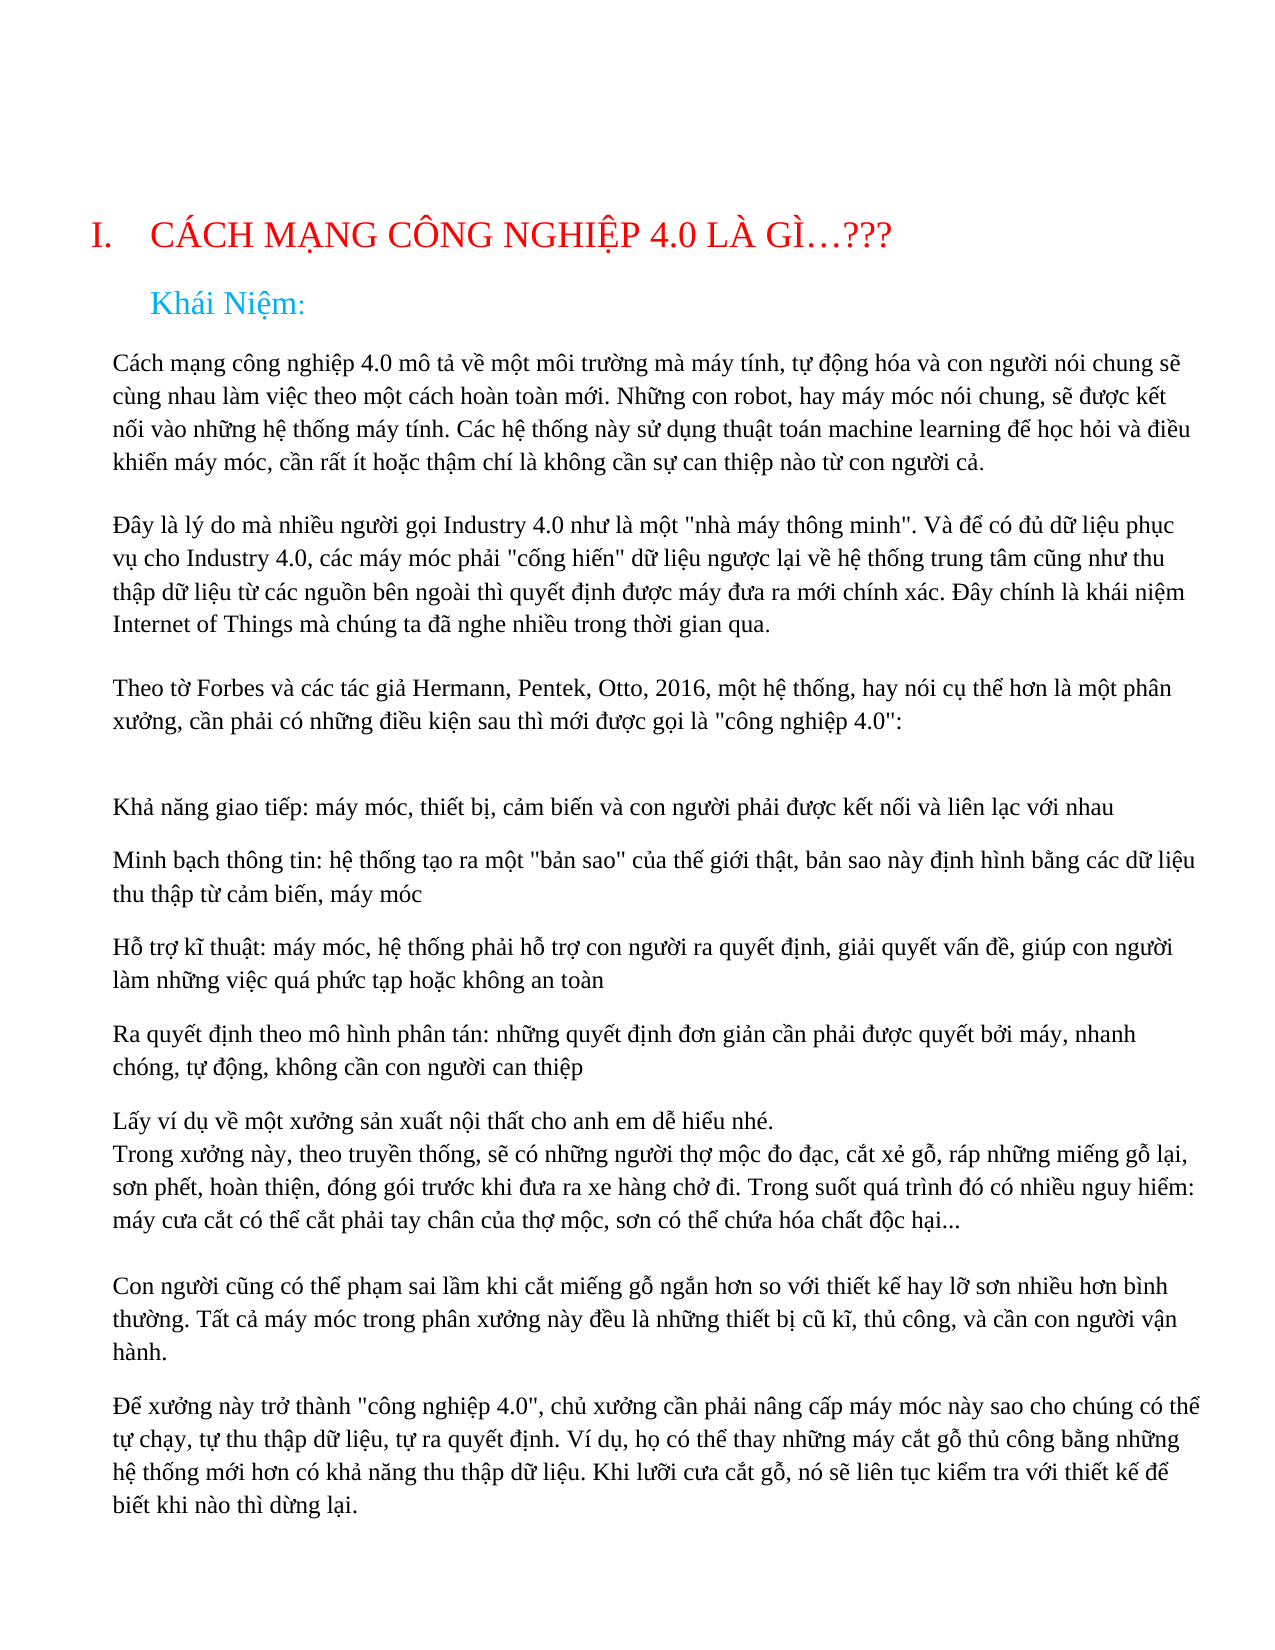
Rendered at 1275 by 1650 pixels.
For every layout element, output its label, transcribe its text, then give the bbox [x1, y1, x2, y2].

text Hỗ trợ kĩ thuật: máy móc, hệ thống phải hỗ trợ con người ra quyết định, giải quyết vấn đề, giúp con người làm những việc quá phức tạp hoặc không an toàn [112, 932, 1200, 994]
text Minh bạch thông tin: hệ thống tạo ra một "bản sao" của thế giới thật, bản sao này định hình bằng các dữ liệu thu thập từ cảm biến, máy móc [112, 846, 1200, 907]
text Ra quyết định theo mô hình phân tán: những quyết định đơn giản cần phải được quyết bởi máy, nhanh chóng, tự động, không cần con người can thiệp [112, 1019, 1200, 1081]
list CÁCH MẠNG CÔNG NGHIỆP 4.0 LÀ GÌ…??? [112, 213, 1200, 256]
text Khái Niệm: [75, 283, 1200, 322]
text Cách mạng công nghiệp 4.0 mô tả về một môi trường mà máy tính, tự động hóa và con người nói chung sẽ cùng nhau làm việc theo một cách hoàn toàn mới. Những con robot, hay máy móc nói chung, sẽ được kết nối vào những hệ thống máy tính. Các hệ thống này sử dụng thuật toán machine learning để học hỏi và điều khiển máy móc, cần rất ít hoặc thậm chí là không cần sự can thiệp nào từ con người cả. Đây là lý do mà nhiều người gọi Industry 4.0 như là một "nhà máy thông minh". Và để có đủ dữ liệu phục vụ cho Industry 4.0, các máy móc phải "cống hiến" dữ liệu ngược lại về hệ thống trung tâm cũng như thu thập dữ liệu từ các nguồn bên ngoài thì quyết định được máy đưa ra mới chính xác. Đây chính là khái niệm Internet of Things mà chúng ta đã nghe nhiều trong thời gian qua. Theo tờ Forbes và các tác giả Hermann, Pentek, Otto, 2016, một hệ thống, hay nói cụ thể hơn là một phân xưởng, cần phải có những điều kiện sau thì mới được gọi là "công nghiệp 4.0": [112, 348, 1200, 767]
text Để xưởng này trở thành "công nghiệp 4.0", chủ xưởng cần phải nâng cấp máy móc này sao cho chúng có thể tự chạy, tự thu thập dữ liệu, tự ra quyết định. Ví dụ, họ có thể thay những máy cắt gỗ thủ công bằng những hệ thống mới hơn có khả năng thu thập dữ liệu. Khi lưỡi cưa cắt gỗ, nó sẽ liên tục kiểm tra với thiết kế để biết khi nào thì dừng lại. [112, 1391, 1200, 1519]
text Khả năng giao tiếp: máy móc, thiết bị, cảm biến và con người phải được kết nối và liên lạc với nhau [75, 792, 1200, 821]
text Lấy ví dụ về một xưởng sản xuất nội thất cho anh em dễ hiểu nhé. Trong xưởng này, theo truyền thống, sẽ có những người thợ mộc đo đạc, cắt xẻ gỗ, ráp những miếng gỗ lại, sơn phết, hoàn thiện, đóng gói trước khi đưa ra xe hàng chở đi. Trong suốt quá trình đó có nhiều nguy hiểm: máy cưa cắt có thể cắt phải tay chân của thợ mộc, sơn có thể chứa hóa chất độc hại... Con người cũng có thể phạm sai lầm khi cắt miếng gỗ ngắn hơn so với thiết kế hay lỡ sơn nhiều hơn bình thường. Tất cả máy móc trong phân xưởng này đều là những thiết bị cũ kĩ, thủ công, và cần con người vận hành. [112, 1106, 1200, 1366]
